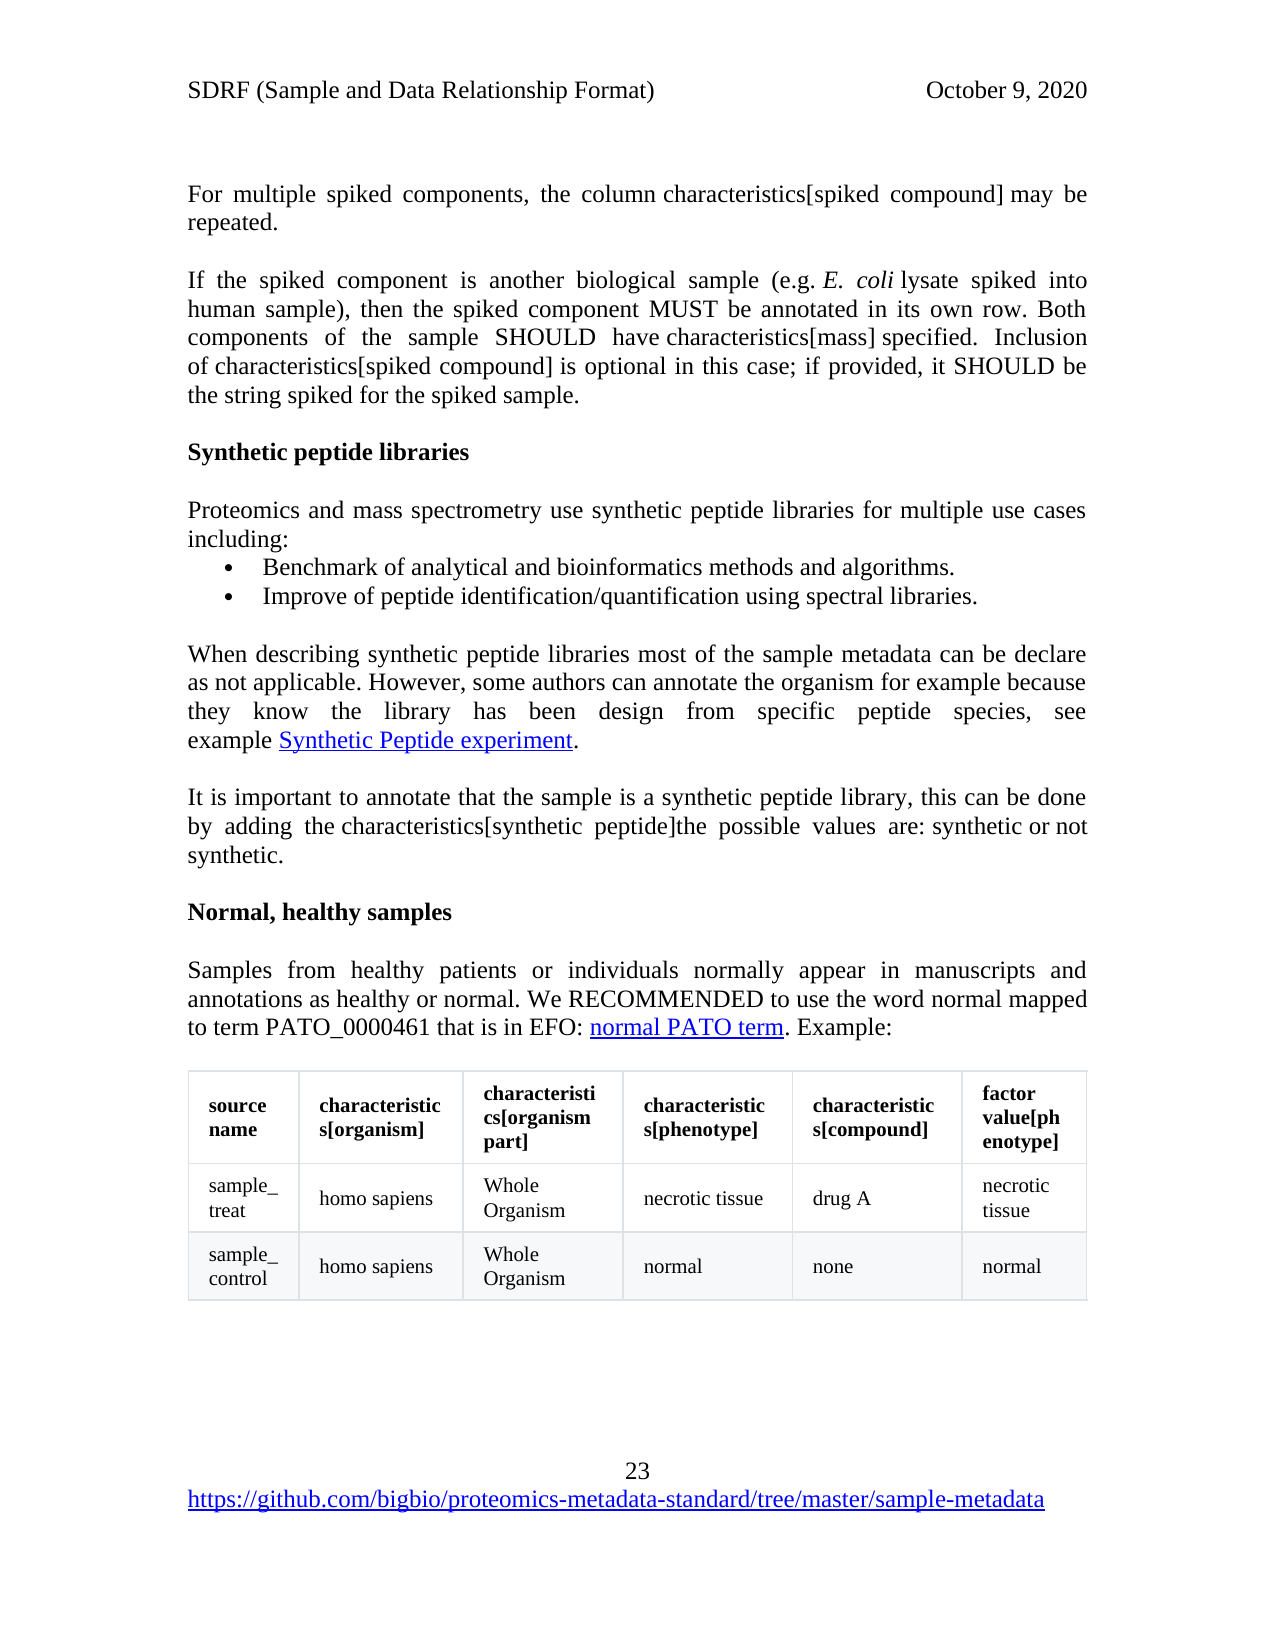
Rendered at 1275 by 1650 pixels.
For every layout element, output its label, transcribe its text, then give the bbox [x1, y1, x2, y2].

table_cell Whole Organism [464, 1164, 622, 1231]
table_header characteristics[organism] [300, 1072, 462, 1162]
table_cell drug A [793, 1164, 961, 1231]
subtitle Proteomics and mass spectrometry use synthetic peptide libraries for multiple use cases including: [187, 495, 1087, 552]
table_cell homo sapiens [300, 1233, 462, 1299]
subtitle For multiple spiked components, the column characteristics[spiked compound] may be repeated. [187, 179, 1087, 236]
table_cell necrotic tissue [624, 1164, 792, 1231]
table_cell normal [624, 1233, 792, 1299]
table_header characteristics[organism part] [464, 1072, 622, 1162]
subtitle Samples from healthy patients or individuals normally appear in manuscripts and annotations as healthy or normal. We RECOMMENDED to use the word normal mapped to term PATO_0000461 that is in EFO: normal PATO term. Example: [187, 955, 1087, 1041]
subtitle It is important to annotate that the sample is a synthetic peptide library, this can be done by adding the characteristics[synthetic peptide]the possible values are: synthetic or not synthetic. [187, 782, 1087, 869]
table_cell homo sapiens [300, 1164, 462, 1231]
subtitle Improve of peptide identification/quantification using spectral libraries. [225, 581, 1087, 610]
subtitle When describing synthetic peptide libraries most of the sample metadata can be declare as not applicable. However, some authors can annotate the organism for example because they know the library has been design from specific peptide species, see example Synthetic Peptide experiment. [187, 639, 1087, 754]
subtitle Normal, healthy samples [187, 897, 1087, 926]
table_cell sample_control [189, 1233, 298, 1299]
table_header factor value[phenotype] [963, 1072, 1086, 1162]
subtitle Benchmark of analytical and bioinformatics methods and algorithms. [225, 552, 1087, 581]
table_cell necrotic tissue [963, 1164, 1086, 1231]
table_cell normal [963, 1233, 1086, 1299]
table_cell Whole Organism [464, 1233, 622, 1299]
subtitle Synthetic peptide libraries [187, 437, 1087, 466]
table_cell none [793, 1233, 961, 1299]
table_header characteristics[phenotype] [624, 1072, 792, 1162]
subtitle If the spiked component is another biological sample (e.g. E. coli lysate spiked into human sample), then the spiked component MUST be annotated in its own row. Both components of the sample SHOULD have characteristics[mass] specified. Inclusion of characteristics[spiked compound] is optional in this case; if provided, it SHOULD be the string spiked for the spiked sample. [187, 265, 1087, 409]
table_cell sample_treat [189, 1164, 298, 1231]
table_header source name [189, 1072, 298, 1162]
table_header characteristics[compound] [793, 1072, 961, 1162]
